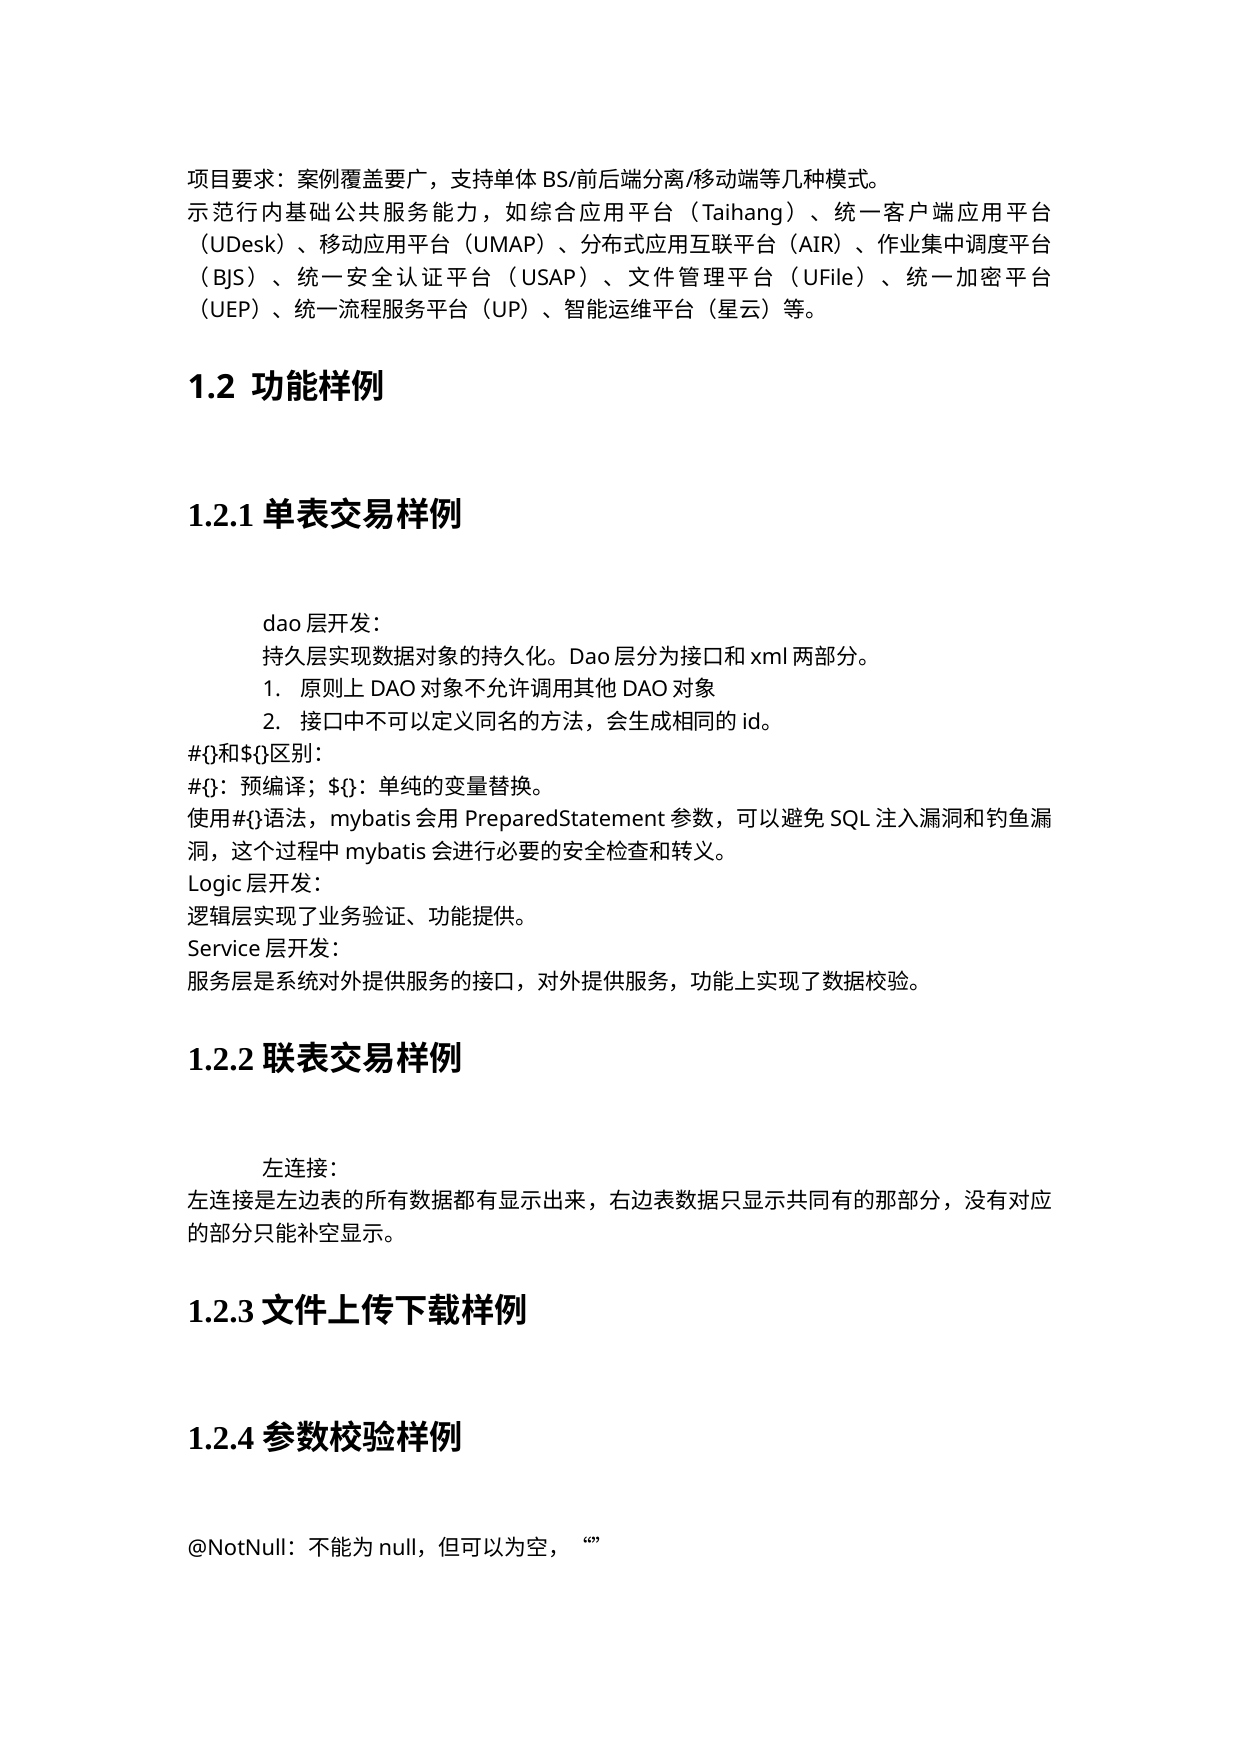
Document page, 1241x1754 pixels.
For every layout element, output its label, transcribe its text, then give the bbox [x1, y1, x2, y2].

subtitle 单表交易样例 [187, 479, 1053, 544]
list 接口中不可以定义同名的方法，会生成相同的id。 [262, 704, 1053, 736]
subtitle 1.2.3文件上传下载样例 [187, 1275, 1053, 1340]
text 项目要求：案例覆盖要广，支持单体BS/前后端分离/移动端等几种模式。 [187, 162, 1053, 194]
text 逻辑层实现了业务验证、功能提供。 [187, 899, 1053, 931]
text 示范行内基础公共服务能力，如综合应用平台（Taihang）、统一客户端应用平台（UDesk）、移动应用平台（UMAP）、分布式应用互联平台（AIR）、作业集中调度平台（BJS）、统一安全认证平台（USAP）、文件管理平台（UFile）、统一加密平台（UEP）、统一流程服务平台（UP）、智能运维平台（星云）等。 [187, 194, 1053, 324]
list 持久层实现数据对象的持久化。Dao层分为接口和xml两部分。 [262, 639, 1053, 671]
text Service层开发： [187, 931, 1053, 964]
text @NotNull：不能为null，但可以为空，“” [187, 1529, 1053, 1562]
list 左连接： [262, 1150, 1053, 1183]
list 原则上DAO对象不允许调用其他DAO对象 [262, 671, 1053, 704]
text Logic层开发： [187, 866, 1053, 899]
subtitle 功能样例 [187, 352, 1053, 417]
subtitle 联表交易样例 [187, 1023, 1053, 1088]
text 左连接是左边表的所有数据都有显示出来，右边表数据只显示共同有的那部分，没有对应的部分只能补空显示。 [187, 1183, 1053, 1248]
text 服务层是系统对外提供服务的接口，对外提供服务，功能上实现了数据校验。 [187, 964, 1053, 996]
text #{}：预编译；${}：单纯的变量替换。 [187, 769, 1053, 801]
list dao层开发： [262, 606, 1053, 639]
subtitle 1.2.4 参数校验样例 [187, 1402, 1053, 1467]
text 使用#{}语法，mybatis会用PreparedStatement参数，可以避免SQL注入漏洞和钓鱼漏洞，这个过程中mybatis会进行必要的安全检查和转义。 [187, 801, 1053, 866]
text #{}和${}区别： [187, 736, 1053, 769]
